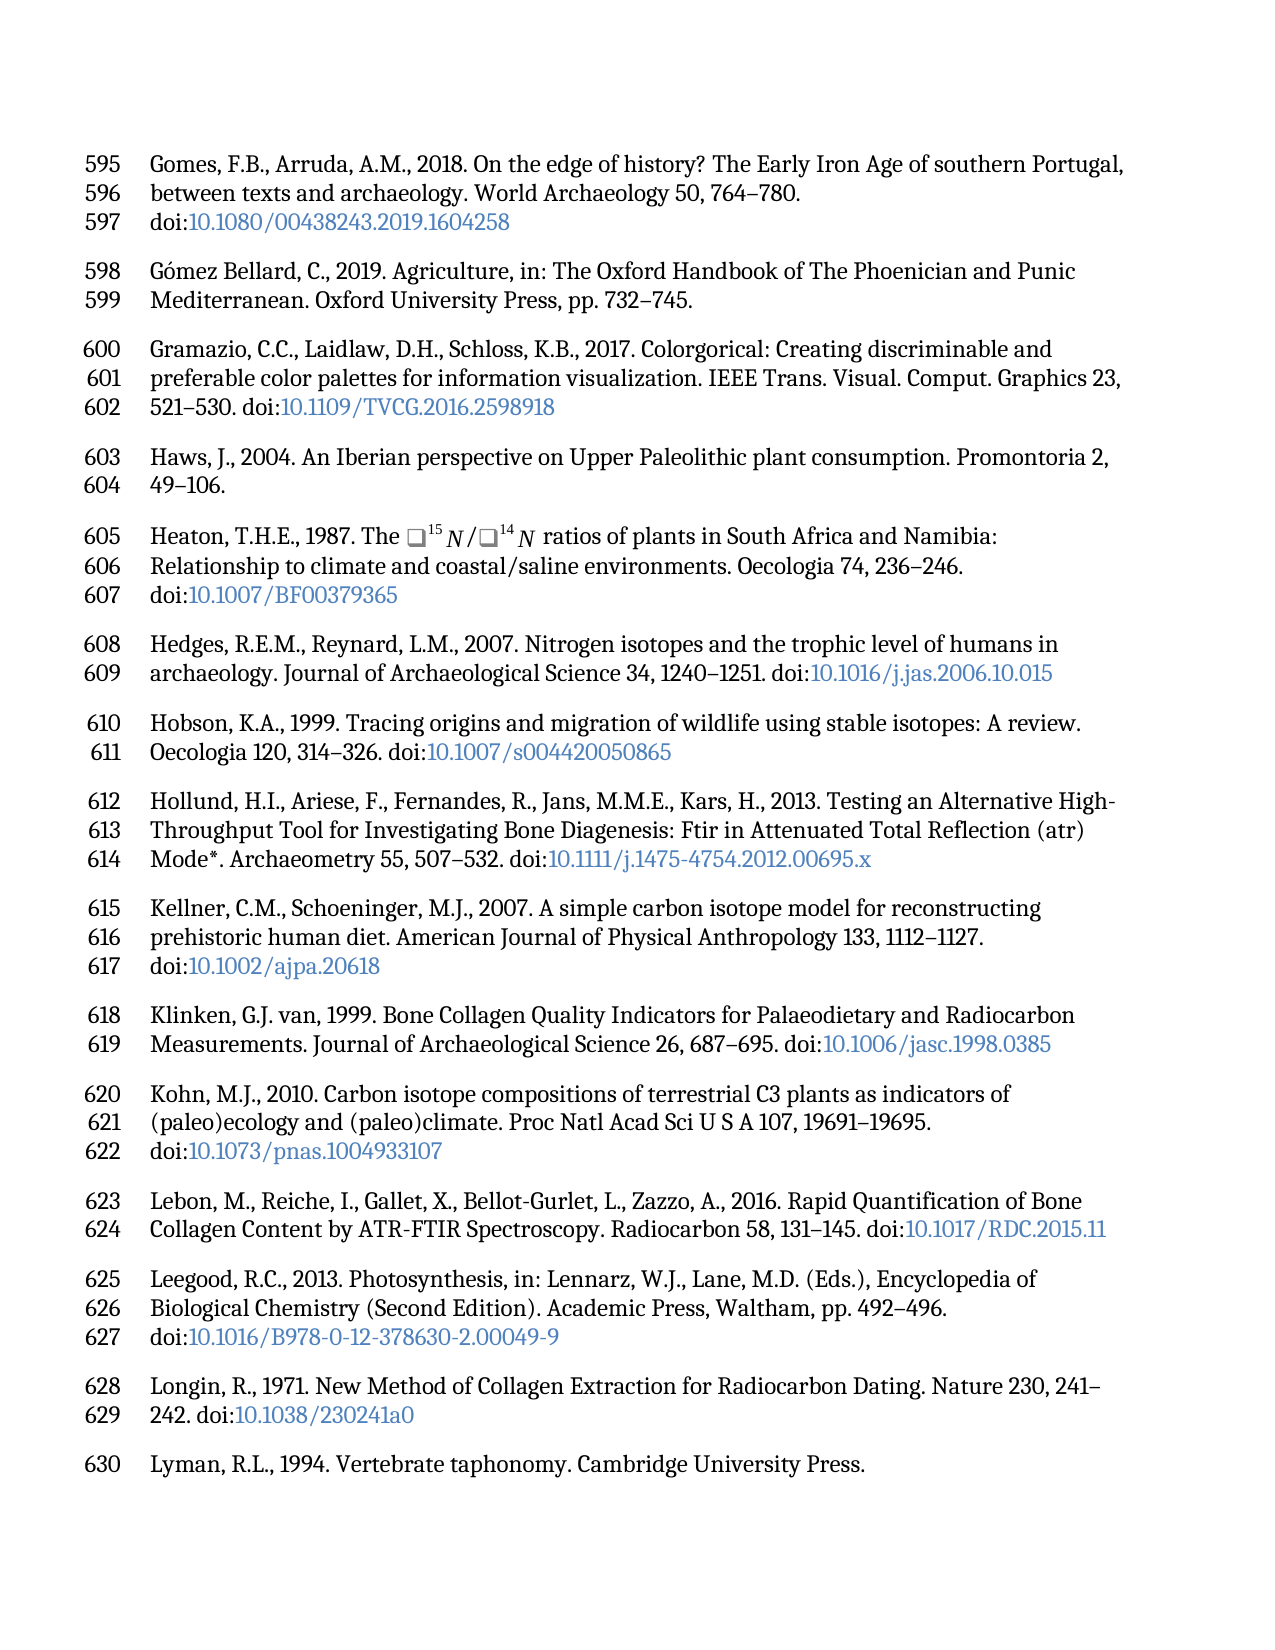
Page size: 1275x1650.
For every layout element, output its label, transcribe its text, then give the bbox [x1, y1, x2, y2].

text Lyman, R.L., 1994. Vertebrate taphonomy. Cambridge University Press. [150, 1450, 1125, 1479]
text Lebon, M., Reiche, I., Gallet, X., Bellot-Gurlet, L., Zazzo, A., 2016. Rapid Quantification of Bone Collagen Content by ATR-FTIR Spectroscopy. Radiocarbon 58, 131–145. doi:10.1017/RDC.2015.11 [150, 1187, 1125, 1244]
text Hollund, H.I., Ariese, F., Fernandes, R., Jans, M.M.E., Kars, H., 2013. Testing an Alternative High-Throughput Tool for Investigating Bone Diagenesis: Ftir in Attenuated Total Reflection (atr) Mode*. Archaeometry 55, 507–532. doi:10.1111/j.1475-4754.2012.00695.x [150, 787, 1125, 873]
text Leegood, R.C., 2013. Photosynthesis, in: Lennarz, W.J., Lane, M.D. (Eds.), Encyclopedia of Biological Chemistry (Second Edition). Academic Press, Waltham, pp. 492–496. doi:10.1016/B978-0-12-378630-2.00049-9 [150, 1265, 1125, 1351]
text Gomes, F.B., Arruda, A.M., 2018. On the edge of history? The Early Iron Age of southern Portugal, between texts and archaeology. World Archaeology 50, 764–780. doi:10.1080/00438243.2019.1604258 [150, 150, 1125, 236]
text Gramazio, C.C., Laidlaw, D.H., Schloss, K.B., 2017. Colorgorical: Creating discriminable and preferable color palettes for information visualization. IEEE Trans. Visual. Comput. Graphics 23, 521–530. doi:10.1109/TVCG.2016.2598918 [150, 335, 1125, 422]
text Heaton, T.H.E., 1987. The / ratios of plants in South Africa and Namibia: Relationship to climate and coastal/saline environments. Oecologia 74, 236–246. doi:10.1007/BF00379365 [150, 521, 1125, 609]
text Klinken, G.J. van, 1999. Bone Collagen Quality Indicators for Palaeodietary and Radiocarbon Measurements. Journal of Archaeological Science 26, 687–695. doi:10.1006/jasc.1998.0385 [150, 1001, 1125, 1059]
text Gómez Bellard, C., 2019. Agriculture, in: The Oxford Handbook of The Phoenician and Punic Mediterranean. Oxford University Press, pp. 732–745. [150, 257, 1125, 314]
text Hedges, R.E.M., Reynard, L.M., 2007. Nitrogen isotopes and the trophic level of humans in archaeology. Journal of Archaeological Science 34, 1240–1251. doi:10.1016/j.jas.2006.10.015 [150, 630, 1125, 688]
text Hobson, K.A., 1999. Tracing origins and migration of wildlife using stable isotopes: A review. Oecologia 120, 314–326. doi:10.1007/s004420050865 [150, 709, 1125, 766]
text Kohn, M.J., 2010. Carbon isotope compositions of terrestrial C3 plants as indicators of (paleo)ecology and (paleo)climate. Proc Natl Acad Sci U S A 107, 19691–19695. doi:10.1073/pnas.1004933107 [150, 1079, 1125, 1166]
text Haws, J., 2004. An Iberian perspective on Upper Paleolithic plant consumption. Promontoria 2, 49–106. [150, 442, 1125, 500]
text Longin, R., 1971. New Method of Collagen Extraction for Radiocarbon Dating. Nature 230, 241–242. doi:10.1038/230241a0 [150, 1372, 1125, 1429]
text Kellner, C.M., Schoeninger, M.J., 2007. A simple carbon isotope model for reconstructing prehistoric human diet. American Journal of Physical Anthropology 133, 1112–1127. doi:10.1002/ajpa.20618 [150, 894, 1125, 980]
